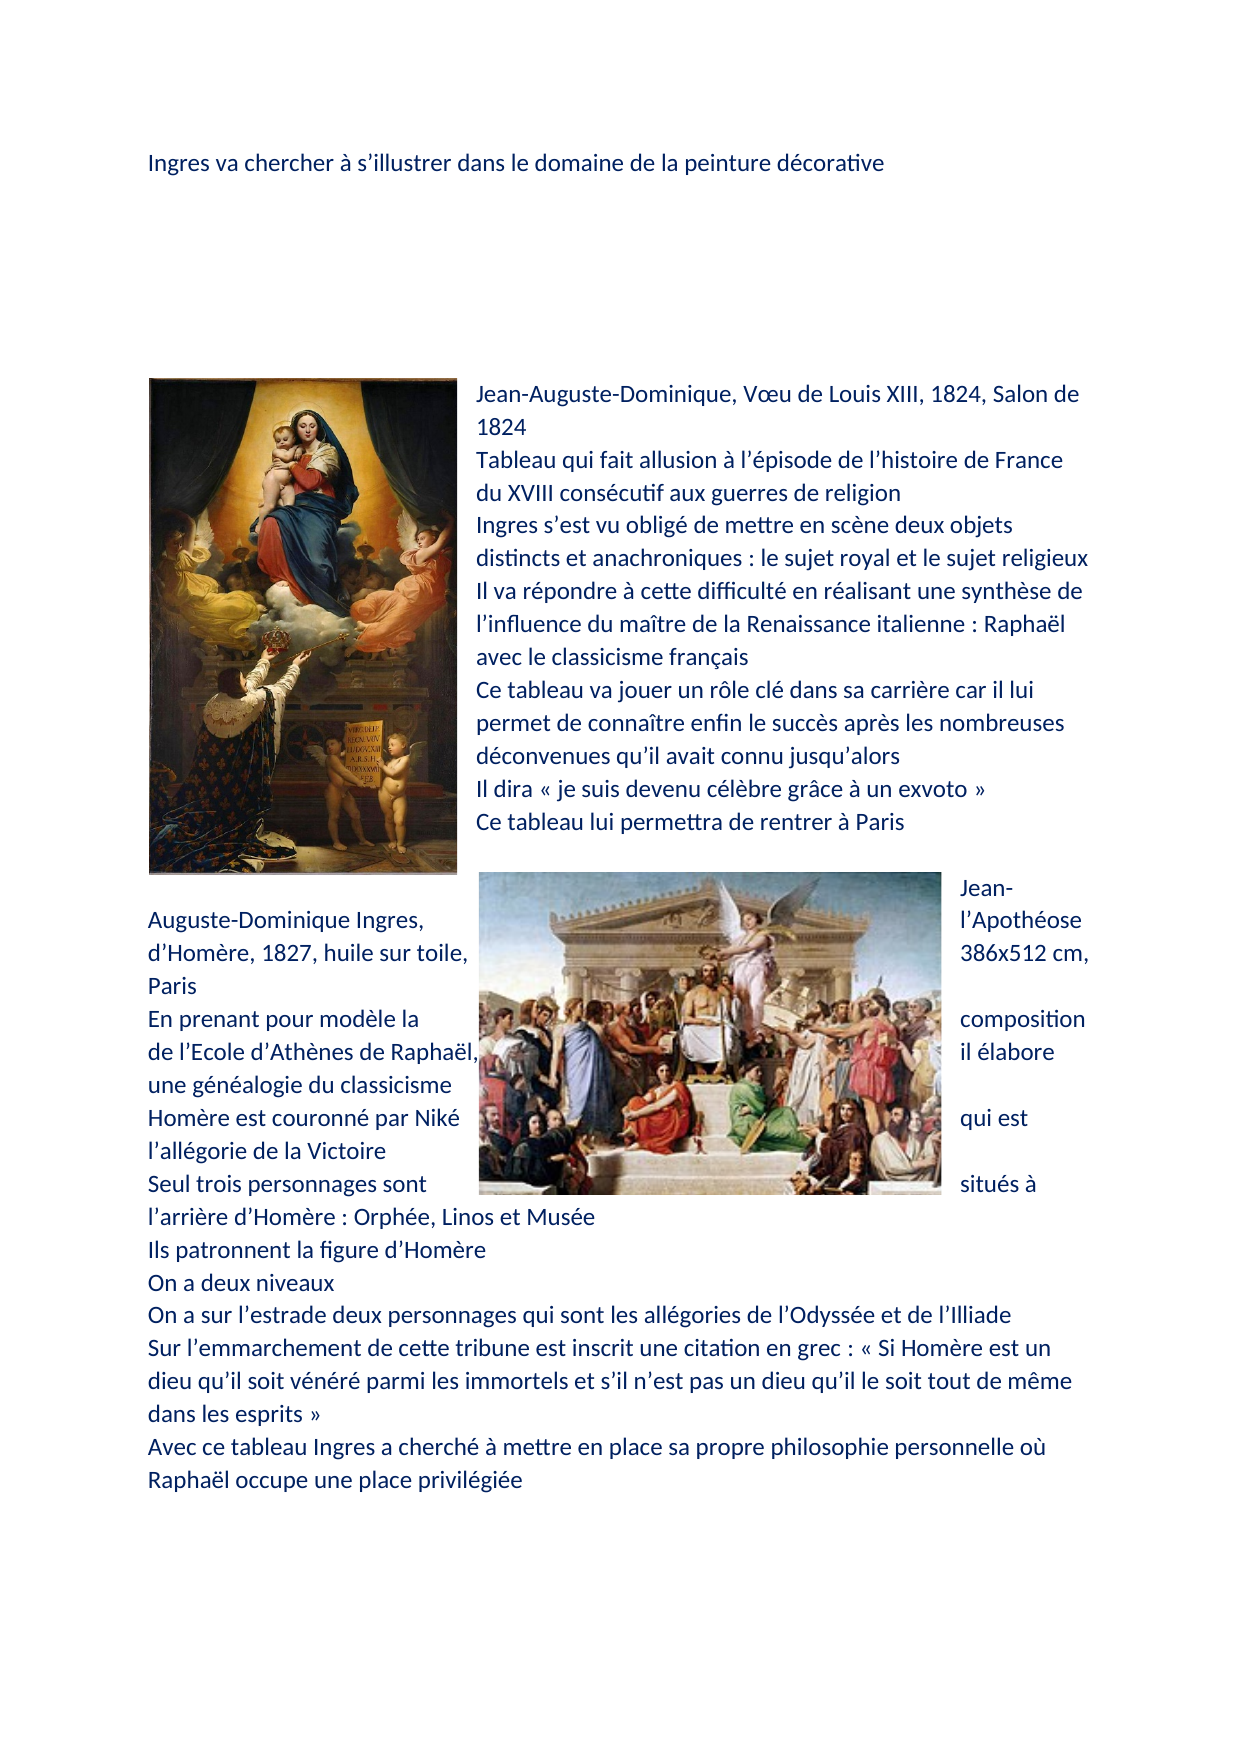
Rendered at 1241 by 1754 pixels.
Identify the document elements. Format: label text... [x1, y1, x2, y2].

text Jean-Auguste-Dominique Ingres, l’Apothéose d’Homère, 1827, huile sur toile, 386x512 cm, Paris [148, 872, 478, 1001]
text En prenant pour modèle la composition de l’Ecole d’Athènes de Raphaël, il élabore une généalogie du classicisme [148, 1003, 478, 1100]
text On a sur l’estrade deux personnages qui sont les allégories de l’Odyssée et de l’Illiade [148, 1300, 1093, 1330]
text Il va répondre à cette difficulté en réalisant une synthèse de l’influence du maître de la Renaissance italienne : Raphaël avec le classicisme français [457, 576, 1093, 672]
text Jean-Auguste-Dominique, Vœu de Louis XIII, 1824, Salon de 1824 [457, 378, 1093, 441]
text Avec ce tableau Ingres a cherché à mettre en place sa propre philosophie personnelle où Raphaël occupe une place privilégiée [148, 1431, 1093, 1495]
text Homère est couronné par Niké qui est l’allégorie de la Victoire [942, 1102, 1093, 1166]
text Seul trois personnages sont situés à l’arrière d’Homère : Orphée, Linos et Musée [148, 1168, 1093, 1231]
text Ce tableau lui permettra de rentrer à Paris [457, 806, 1093, 836]
text Tableau qui fait allusion à l’épisode de l’histoire de France du XVIII consécutif aux guerres de religion [457, 444, 1093, 507]
text Ingres va chercher à s’illustrer dans le domaine de la peinture décorative [148, 148, 1093, 178]
picture [147, 378, 457, 871]
picture [478, 872, 942, 1195]
text Sur l’emmarchement de cette tribune est inscrit une citation en grec : « Si Homère est un dieu qu’il soit vénéré parmi les immortels et s’il n’est pas un dieu qu’il le soit tout de même dans les esprits » [148, 1333, 1093, 1429]
text Jean-Auguste-Dominique Ingres, l’Apothéose d’Homère, 1827, huile sur toile, 386x512 cm, Paris [942, 872, 1093, 1001]
text Ils patronnent la figure d’Homère [148, 1234, 1093, 1264]
text Homère est couronné par Niké qui est l’allégorie de la Victoire [148, 1102, 478, 1166]
text Il dira « je suis devenu célèbre grâce à un exvoto » [457, 773, 1093, 803]
text Ingres s’est vu obligé de mettre en scène deux objets distincts et anachroniques : le sujet royal et le sujet religieux [457, 510, 1093, 573]
text Ce tableau va jouer un rôle clé dans sa carrière car il lui permet de connaître enfin le succès après les nombreuses déconvenues qu’il avait connu jusqu’alors [457, 674, 1093, 771]
text En prenant pour modèle la composition de l’Ecole d’Athènes de Raphaël, il élabore une généalogie du classicisme [942, 1003, 1093, 1100]
text On a deux niveaux [148, 1267, 1093, 1297]
